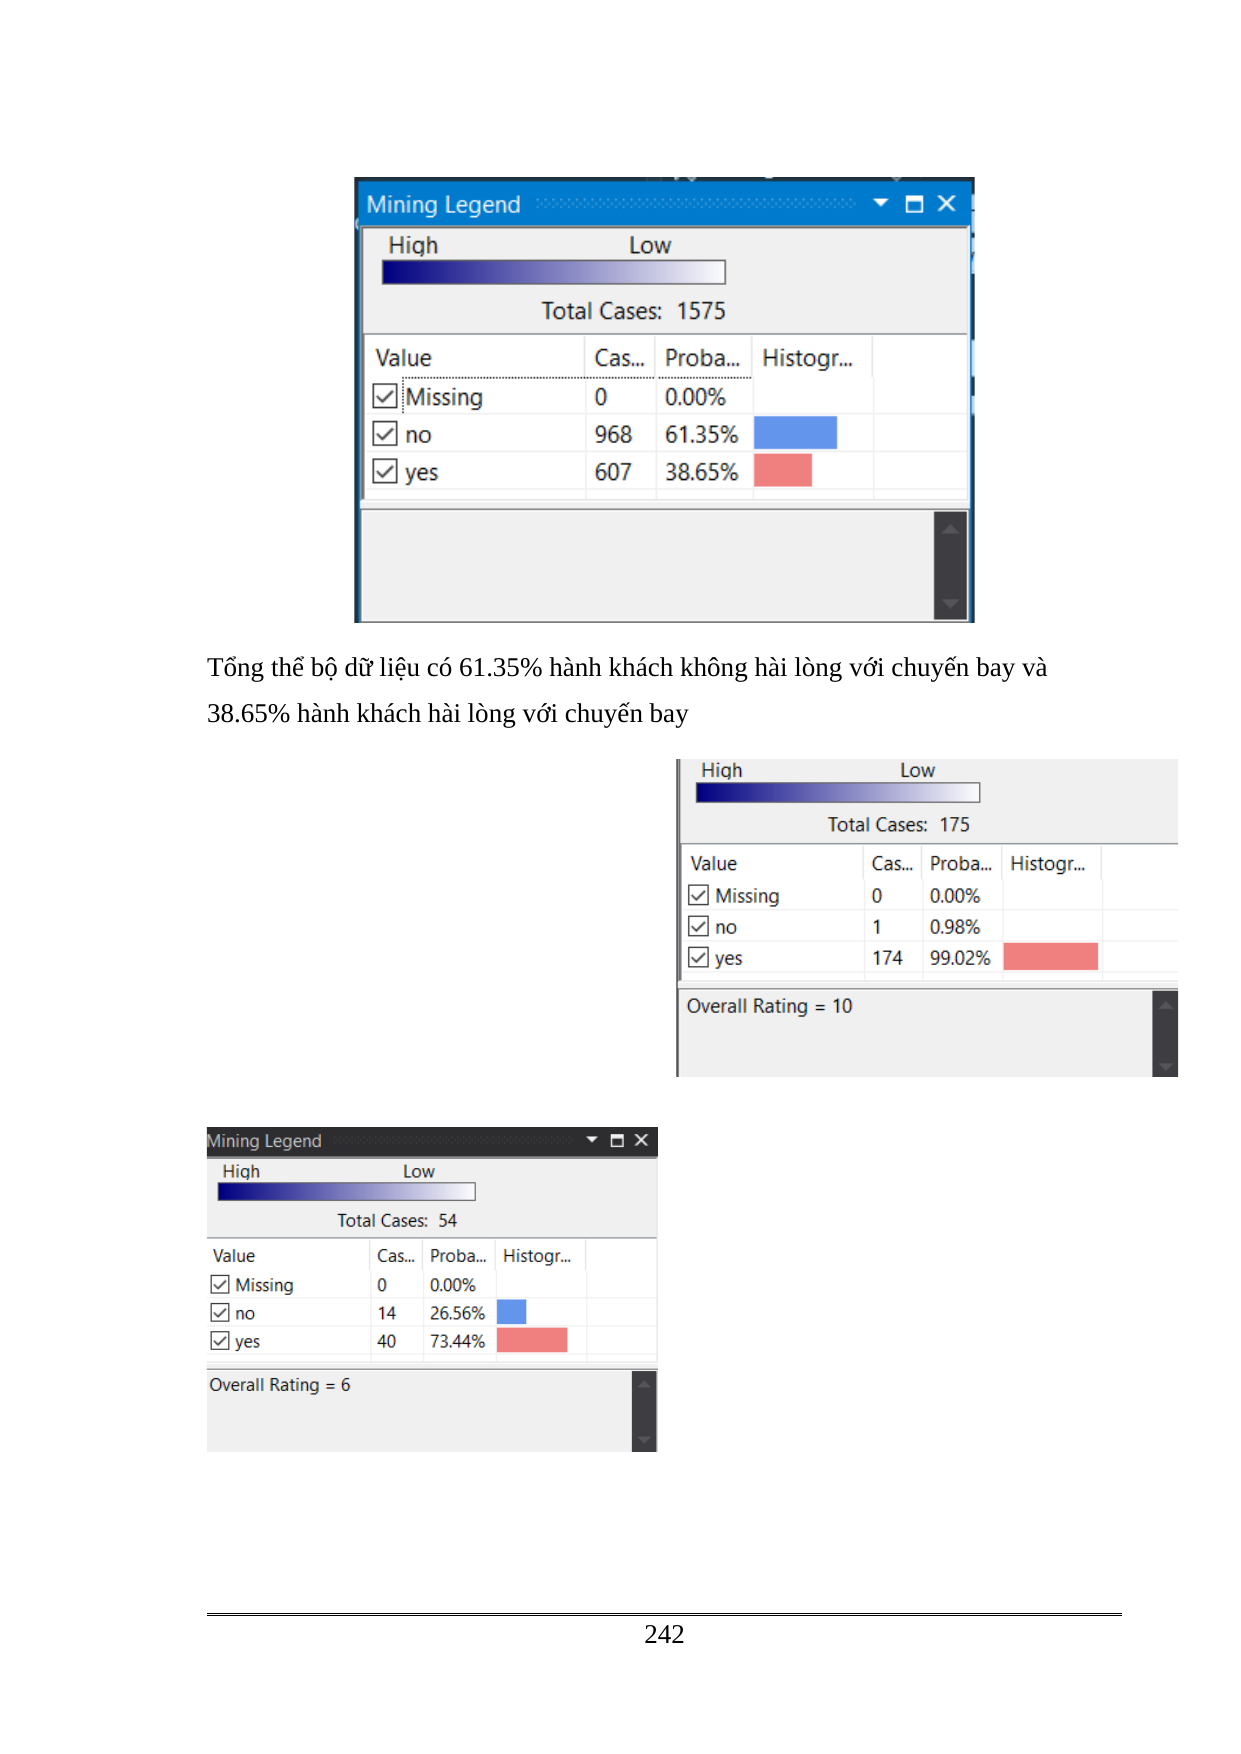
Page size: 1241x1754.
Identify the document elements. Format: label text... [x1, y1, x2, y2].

picture [206, 1127, 658, 1452]
picture [354, 177, 975, 623]
picture [675, 759, 1178, 1075]
text Tổng thể bộ dữ liệu có 61.35% hành khách không hài lòng với chuyến bay và 38.65% hành khách hài lòng với chuyến bay [207, 651, 1122, 728]
